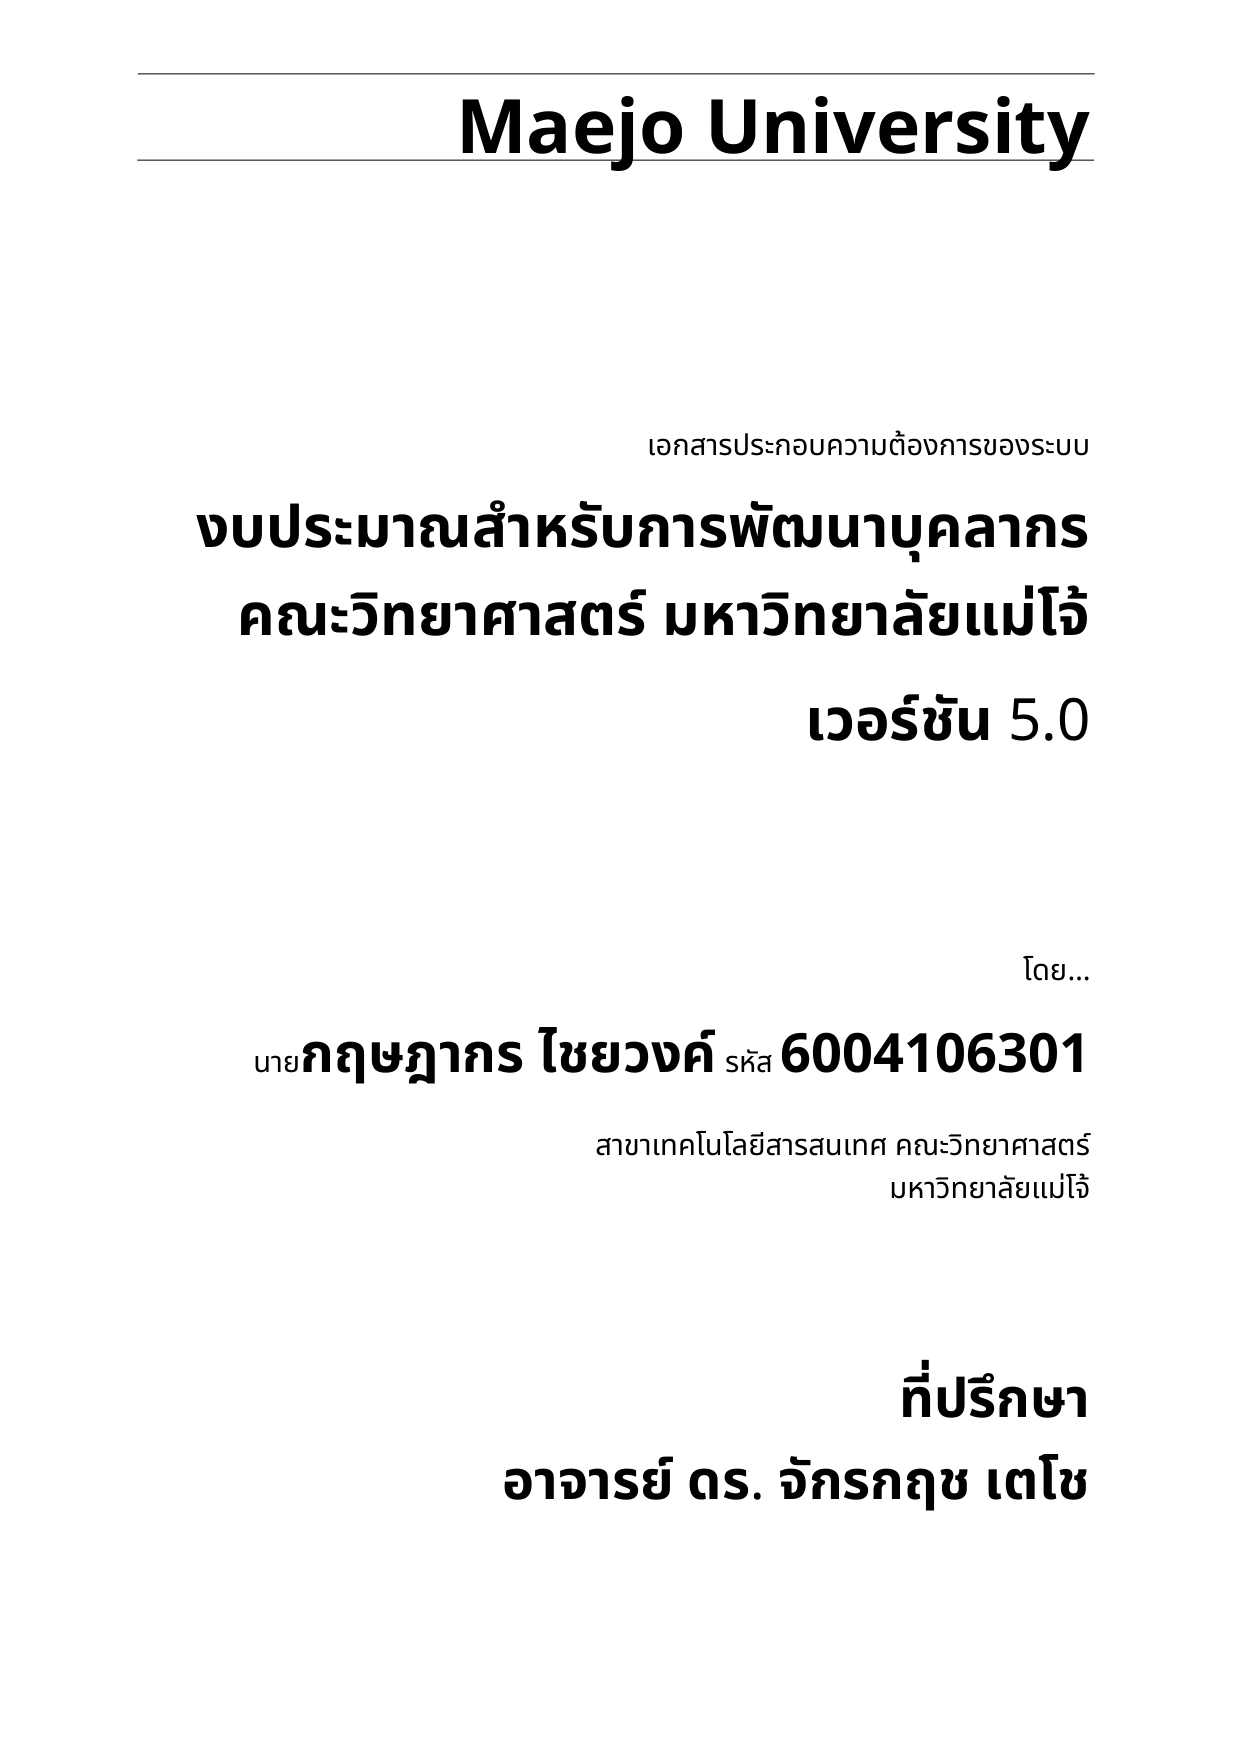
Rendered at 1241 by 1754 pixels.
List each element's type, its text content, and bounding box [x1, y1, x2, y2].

text เวอร์ชัน 5.0 [150, 678, 1090, 767]
text โดย… [150, 950, 1090, 994]
text มหาวิทยาลัยแม่โจ้ [150, 1168, 1090, 1212]
text เอกสารประกอบความต้องการของระบบ [150, 424, 1090, 468]
text ที่ปรึกษา [150, 1359, 1090, 1441]
text สาขาเทคโนโลยีสารสนเทศ คณะวิทยาศาสตร์ [150, 1124, 1090, 1168]
text อาจารย์ ดร. จักรกฤช เตโช [150, 1441, 1090, 1524]
text งบประมาณสำหรับการพัฒนาบุคลากรคณะวิทยาศาสตร์ มหาวิทยาลัยแม่โจ้ [150, 485, 1090, 661]
text นายกฤษฎากร ไชยวงค์ รหัส 6004106301 [150, 1010, 1090, 1088]
